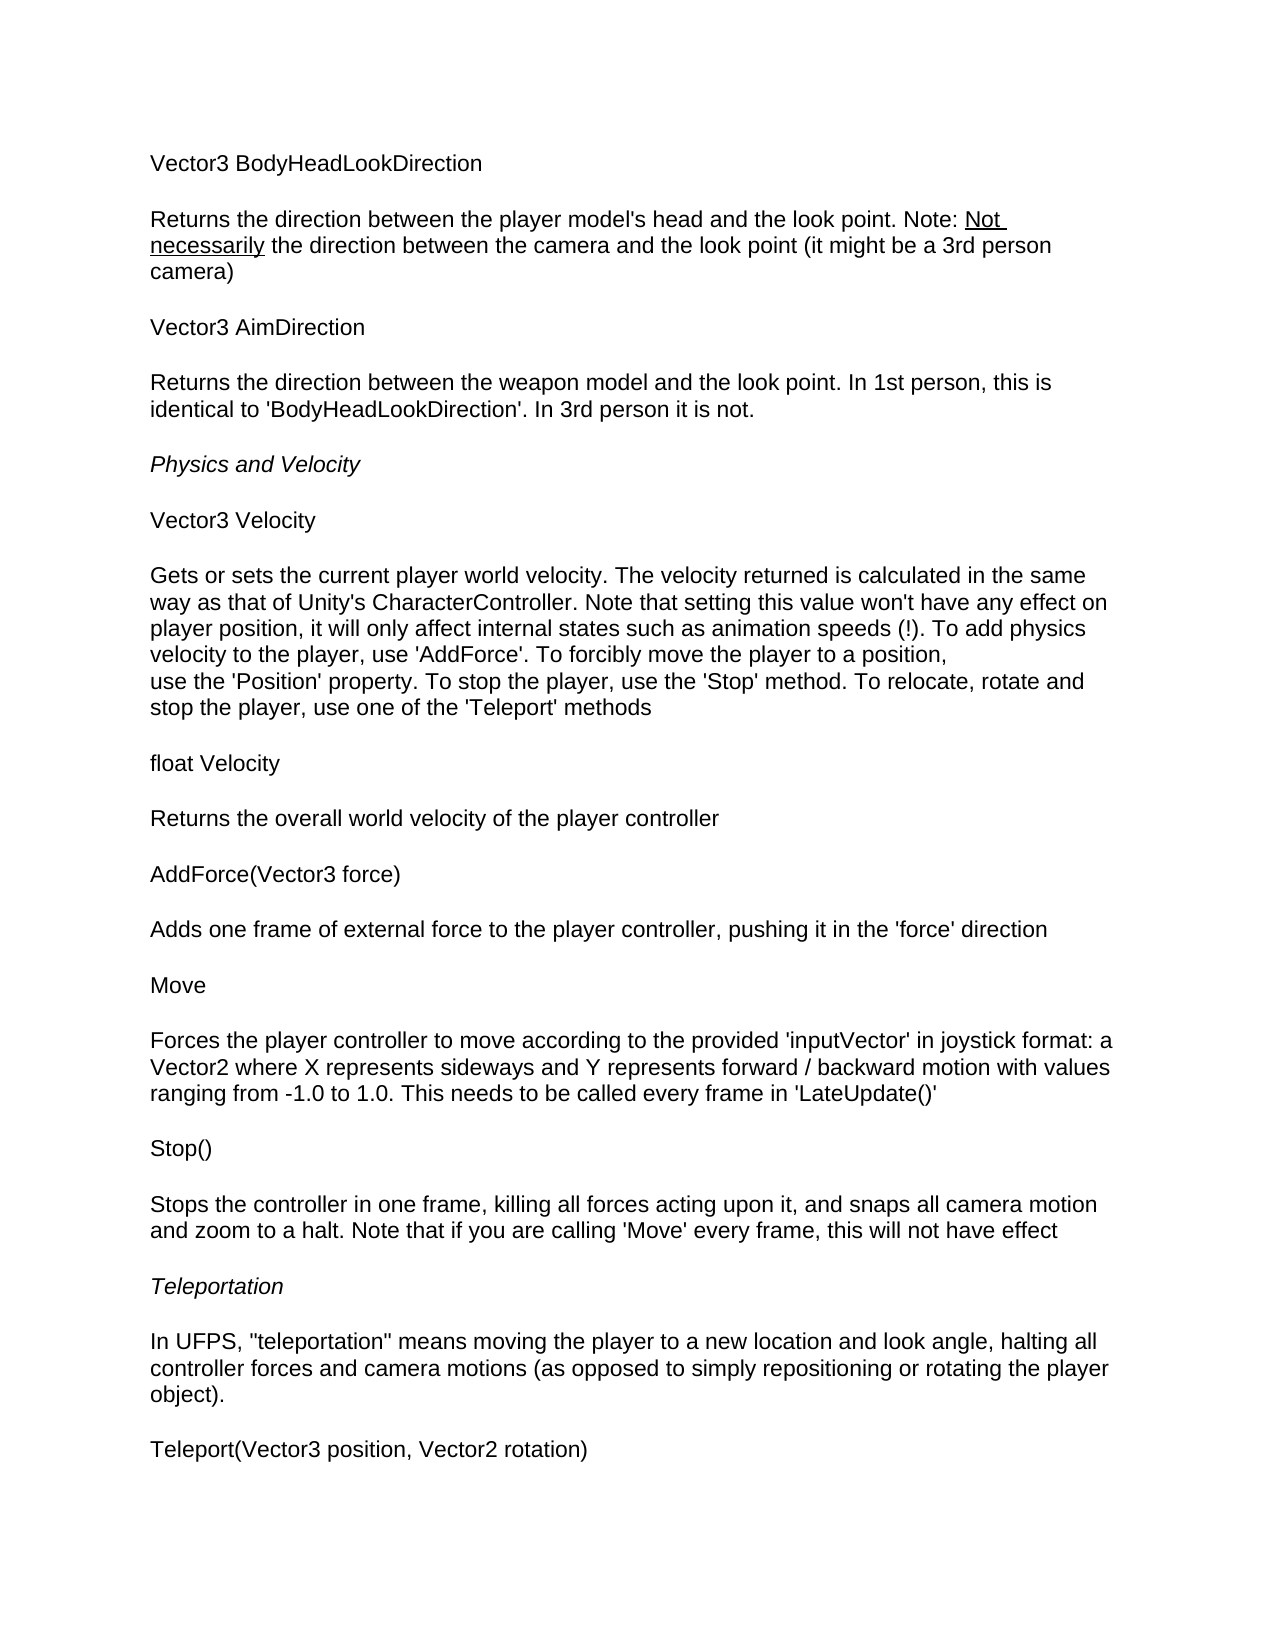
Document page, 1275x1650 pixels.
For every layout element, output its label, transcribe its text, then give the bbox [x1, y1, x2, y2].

text Physics and Velocity [150, 451, 1125, 477]
text float Velocity [150, 749, 1125, 776]
text Returns the direction between the weapon model and the look point. In 1st person, this is identical to 'BodyHeadLookDirection'. In 3rd person it is not. [150, 369, 1125, 422]
text use the 'Position' property. To stop the player, use the 'Stop' method. To relocate, rotate and stop the player, use one of the 'Teleport' methods [150, 668, 1125, 720]
text Vector3 Velocity [150, 507, 1125, 533]
text Move [150, 972, 1125, 998]
text In UFPS, "teleportation" means moving the player to a new location and look angle, halting all controller forces and camera motions (as opposed to simply repositioning or rotating the player object). [150, 1328, 1125, 1407]
text Returns the direction between the player model's head and the look point. Note: Not necessarily the direction between the camera and the look point (it might be a 3rd person camera) [150, 206, 1125, 284]
text Vector3 BodyHeadLookDirection [150, 150, 1125, 176]
text Adds one frame of external force to the player controller, pushing it in the 'force' direction [150, 916, 1125, 942]
text Forces the player controller to move according to the provided 'inputVector' in joystick format: a Vector2 where X represents sideways and Y represents forward / backward motion with values ranging from -1.0 to 1.0. This needs to be called every frame in 'LateUpdate()' [150, 1027, 1125, 1106]
text Stop() [150, 1135, 1125, 1162]
text Teleportation [150, 1273, 1125, 1299]
text Returns the overall world velocity of the player controller [150, 805, 1125, 831]
text Stops the controller in one frame, killing all forces acting upon it, and snaps all camera motion and zoom to a halt. Note that if you are calling 'Move' every frame, this will not have effect [150, 1191, 1125, 1243]
text AddForce(Vector3 force) [150, 861, 1125, 887]
text Gets or sets the current player world velocity. The velocity returned is calculated in the same way as that of Unity's CharacterController. Note that setting this value won't have any effect on player position, it will only affect internal states such as animation speeds (!). To add physics velocity to the player, use 'AddForce'. To forcibly move the player to a position, [150, 562, 1125, 668]
text Vector3 AimDirection [150, 314, 1125, 340]
text Teleport(Vector3 position, Vector2 rotation) [150, 1436, 1125, 1463]
